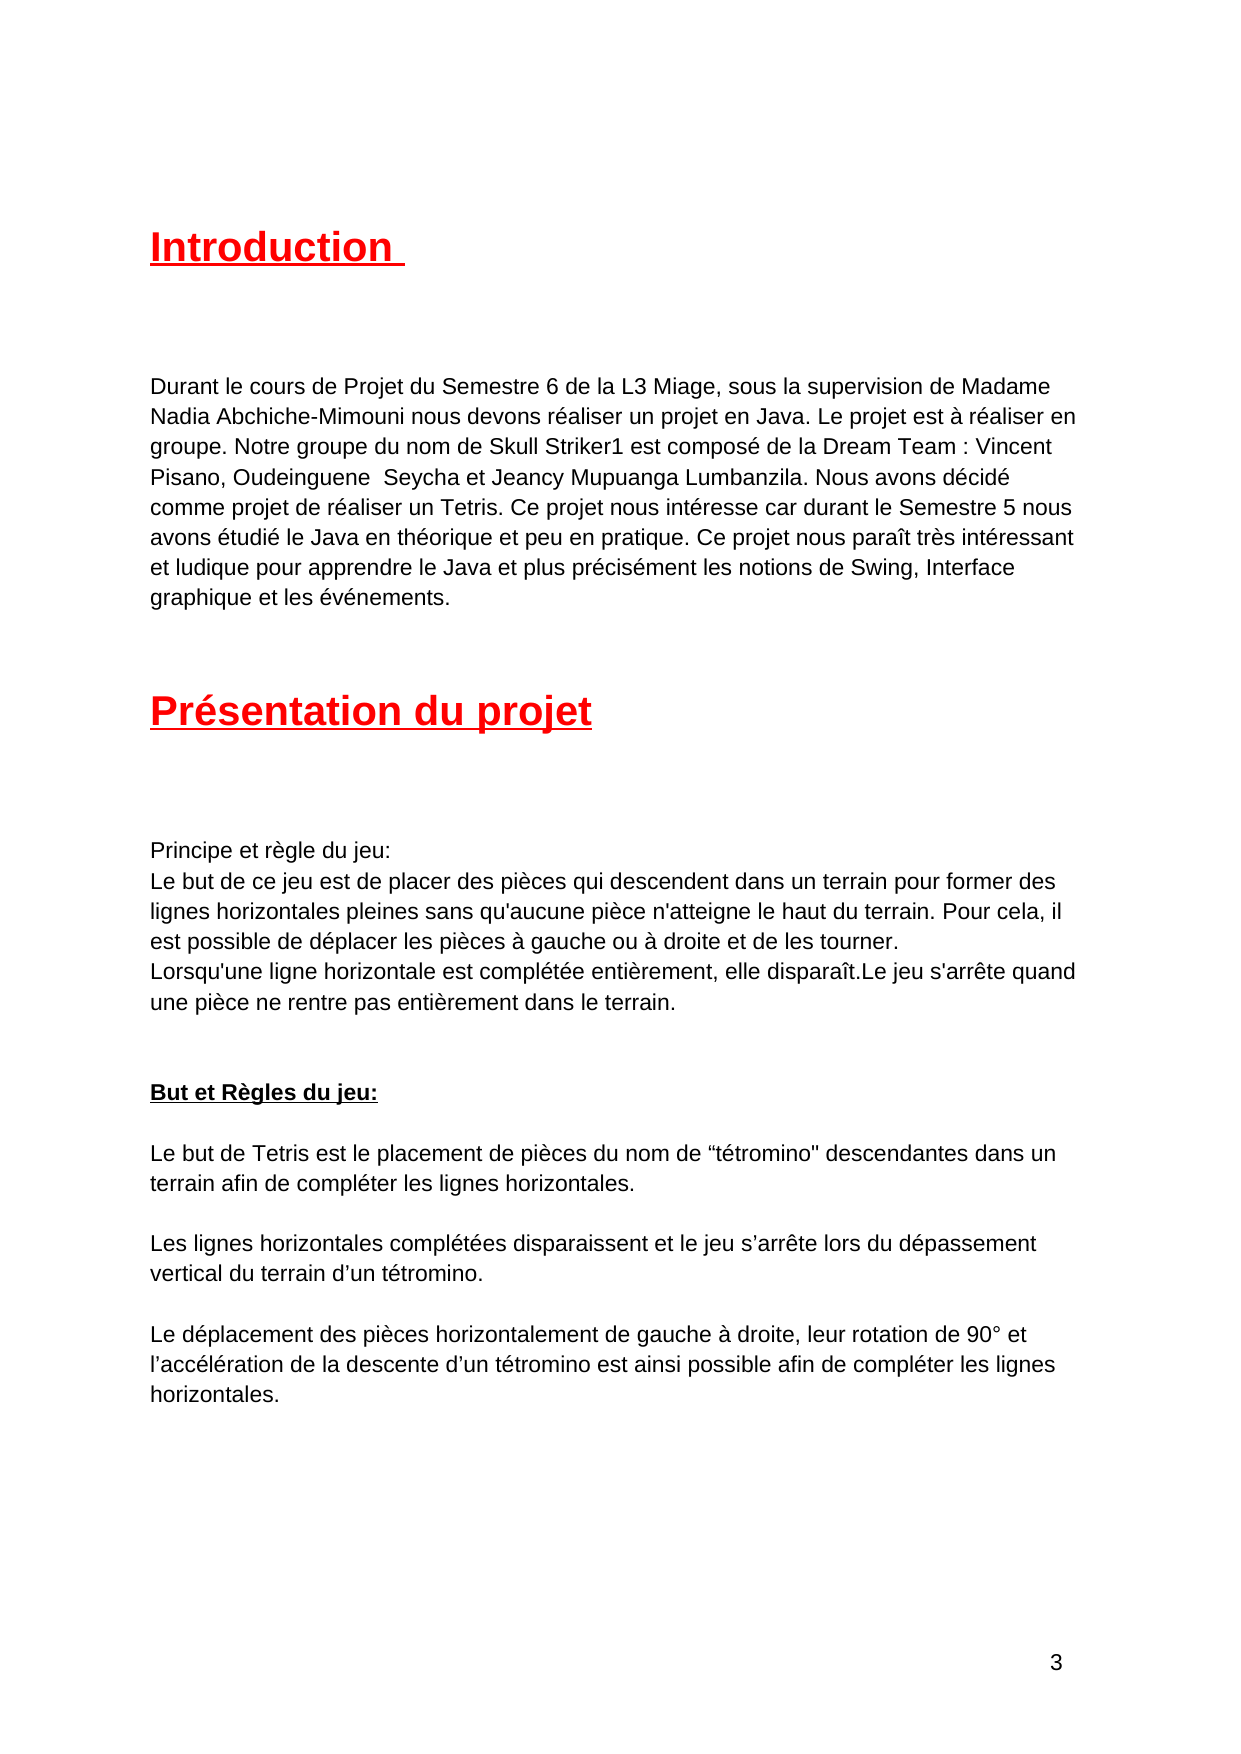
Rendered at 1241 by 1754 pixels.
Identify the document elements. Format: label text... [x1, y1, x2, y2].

text Le but de ce jeu est de placer des pièces qui descendent dans un terrain pour former des [150, 868, 1090, 894]
subtitle Présentation du projet [150, 686, 1090, 734]
text Lorsqu'une ligne horizontale est complétée entièrement, elle disparaît.Le jeu s'arrête quand une pièce ne rentre pas entièrement dans le terrain. [150, 958, 1090, 1015]
subtitle Introduction [150, 222, 1090, 270]
text Durant le cours de Projet du Semestre 6 de la L3 Miage, sous la supervision de Madame Nadia Abchiche-Mimouni nous devons réaliser un projet en Java. Le projet est à réaliser en groupe. Notre groupe du nom de Skull Striker1 est composé de la Dream Team : Vincent Pisano, Oudeinguene Seycha et Jeancy Mupuanga Lumbanzila. Nous avons décidé comme projet de réaliser un Tetris. Ce projet nous intéresse car durant le Semestre 5 nous avons étudié le Java en théorique et peu en pratique. Ce projet nous paraît très intéressant et ludique pour apprendre le Java et plus précisément les notions de Swing, Interface graphique et les événements. [150, 373, 1090, 611]
text Le but de Tetris est le placement de pièces du nom de “tétromino" descendantes dans un terrain afin de compléter les lignes horizontales. [150, 1139, 1090, 1196]
text Principe et règle du jeu: [150, 837, 1090, 864]
text Le déplacement des pièces horizontalement de gauche à droite, leur rotation de 90° et l’accélération de la descente d’un tétromino est ainsi possible afin de compléter les lignes horizontales. [150, 1321, 1090, 1408]
text lignes horizontales pleines sans qu'aucune pièce n'atteigne le haut du terrain. Pour cela, il est possible de déplacer les pièces à gauche ou à droite et de les tourner. [150, 898, 1090, 954]
text But et Règles du jeu: [150, 1079, 1090, 1106]
text Les lignes horizontales complétées disparaissent et le jeu s’arrête lors du dépassement vertical du terrain d’un tétromino. [150, 1230, 1090, 1287]
